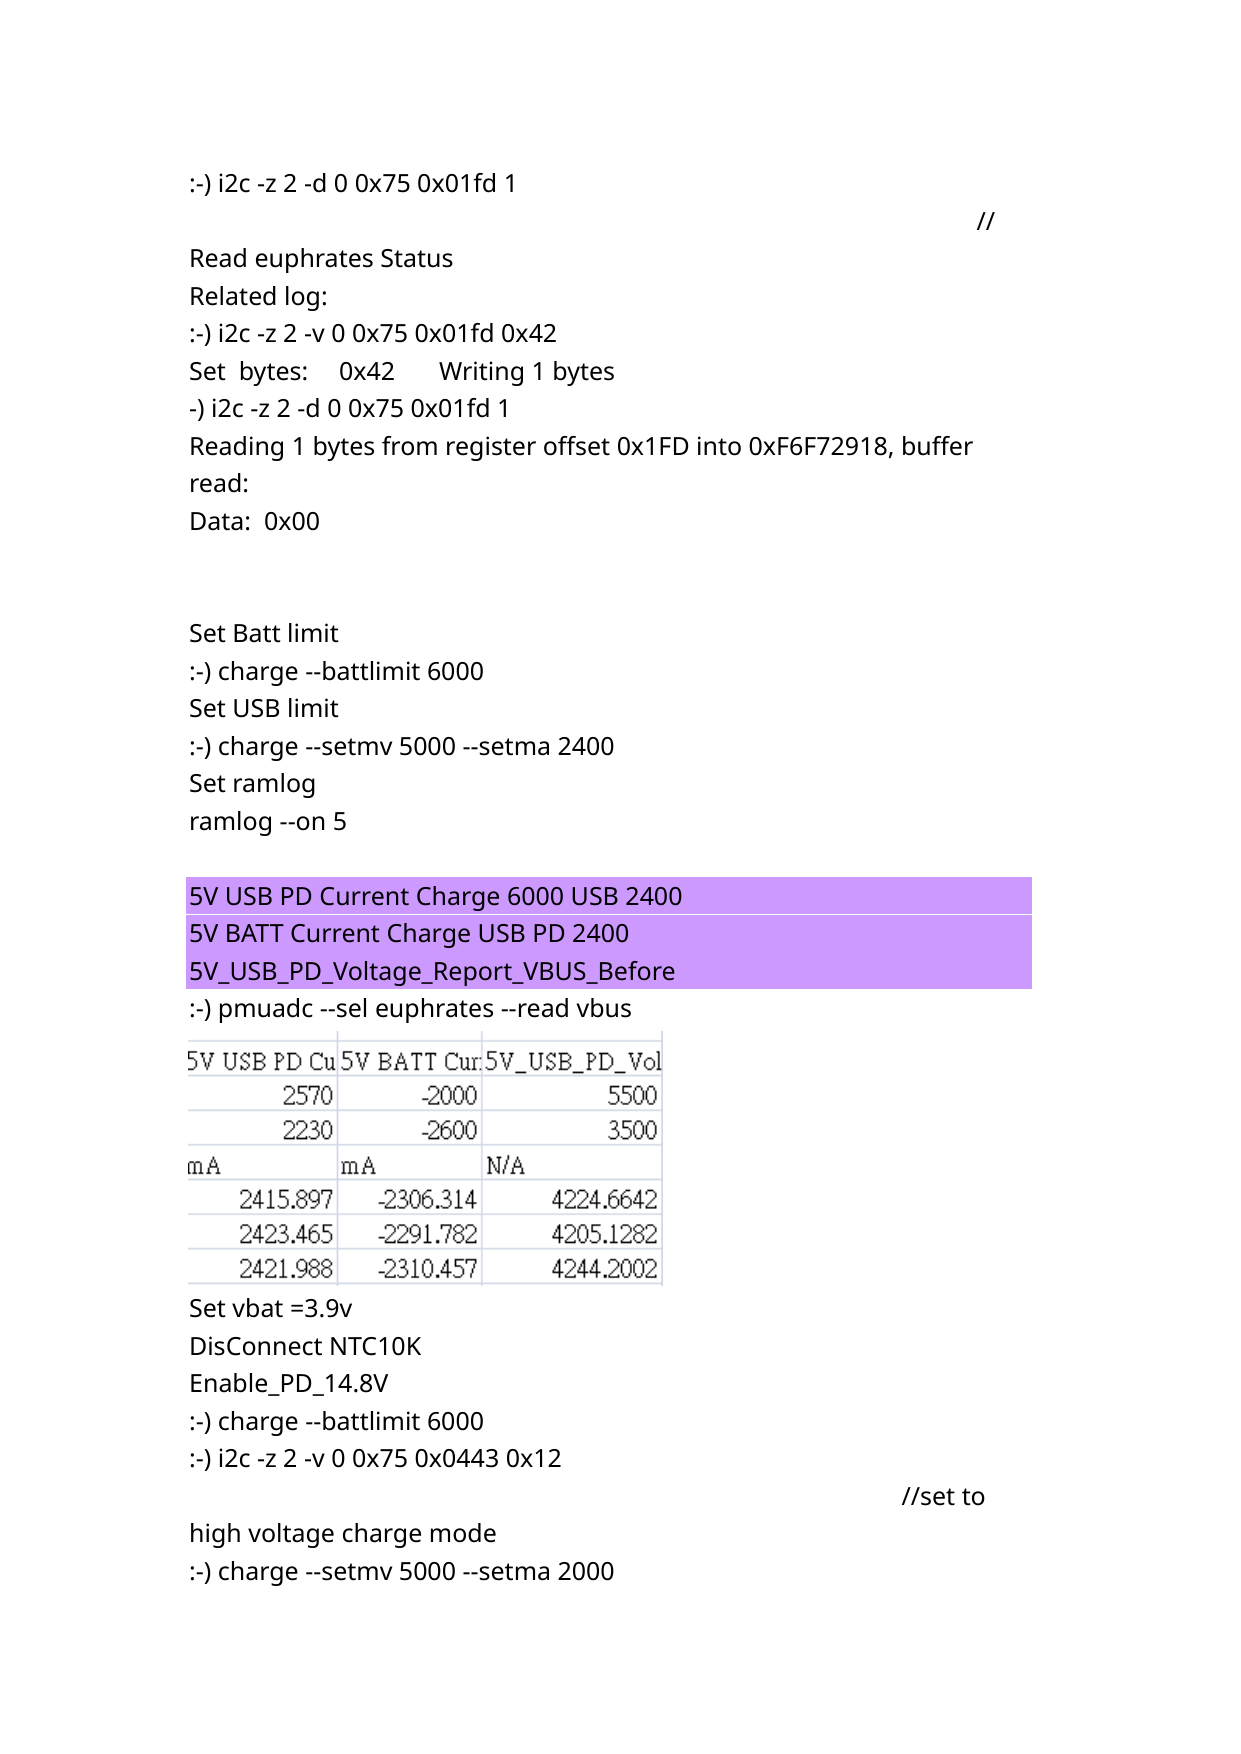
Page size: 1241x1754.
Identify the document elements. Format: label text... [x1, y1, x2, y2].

table_cell 5V BATT Current Charge USB PD 2400 [186, 915, 1032, 952]
picture [188, 1031, 663, 1286]
table_cell 5V USB PD Current Charge 6000 USB 2400 [186, 877, 1032, 914]
table_cell :-) pmuadc --sel euphrates --read vbus Set vbat =3.9v [186, 990, 1032, 1327]
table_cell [186, 1327, 1032, 1589]
table_cell 5V_USB_PD_Voltage_Report_VBUS_Before [186, 952, 1032, 989]
table_cell Set ramlog ramlog --on 5 [186, 765, 1032, 877]
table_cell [186, 165, 1032, 764]
